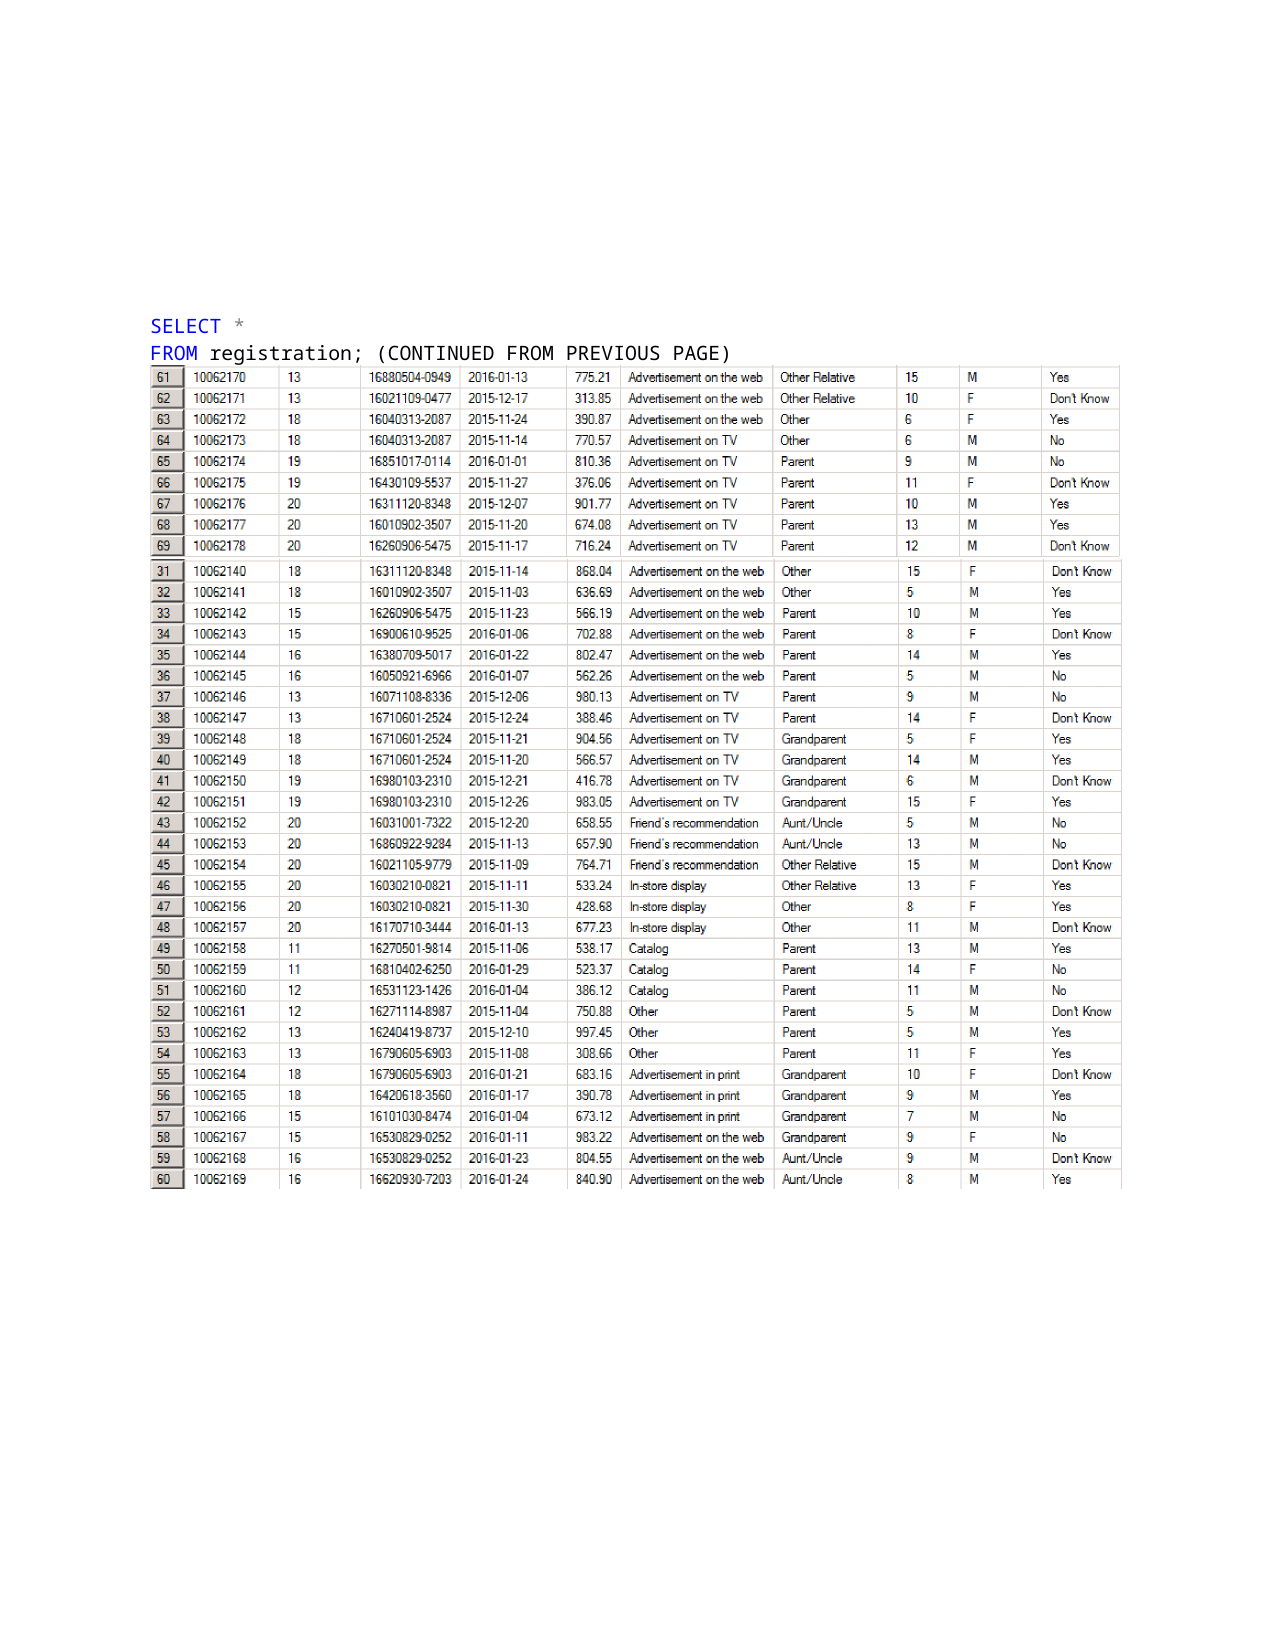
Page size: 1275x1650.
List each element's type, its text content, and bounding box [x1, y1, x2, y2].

picture [150, 365, 1123, 558]
text FROM registration; (CONTINUED FROM PREVIOUS PAGE) [150, 339, 1125, 366]
text SELECT * [150, 312, 1125, 339]
picture [150, 559, 1123, 1189]
